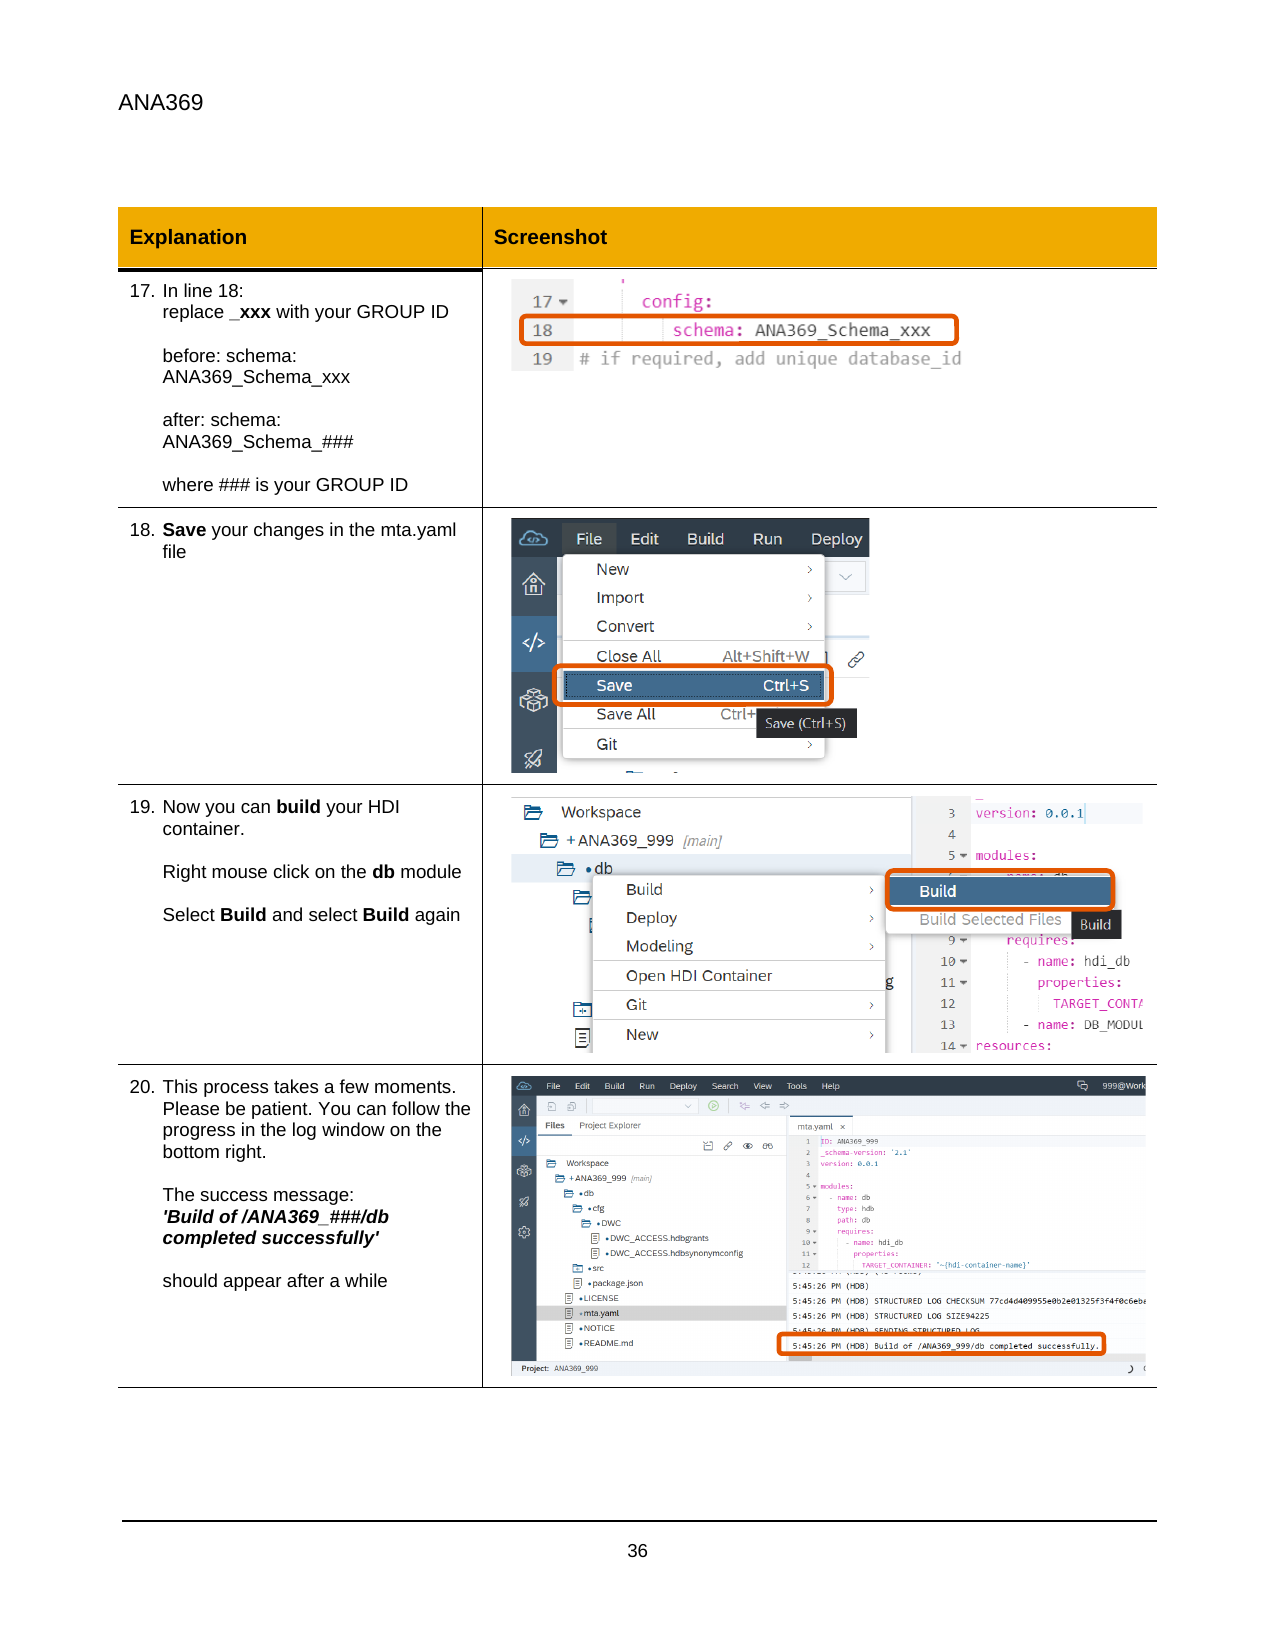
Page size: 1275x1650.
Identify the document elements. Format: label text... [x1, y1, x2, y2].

table_cell Save your changes in the mta.yaml file [118, 508, 482, 784]
table_cell [483, 508, 1157, 784]
picture [511, 279, 1028, 371]
picture [511, 518, 870, 773]
picture [511, 796, 1143, 1053]
table_cell In line 18: replace _xxx with your GROUP ID before: schema: ANA369_Schema_xxx after: schema: ANA369_Schema_### where ### is your GROUP ID [118, 272, 482, 507]
table_cell This process takes a few moments. Please be patient. You can follow the progress in the log window on the bottom right. The success message: 'Build of /ANA369_###/db completed successfully' should appear after a while [118, 1065, 482, 1387]
table_header Explanation [118, 207, 482, 267]
table_cell [483, 1065, 1157, 1387]
table_cell [483, 785, 1157, 1064]
table_header Screenshot [483, 207, 1157, 267]
picture [511, 1076, 1146, 1376]
table_cell Now you can build your HDI container. Right mouse click on the db module Select Build and select Build again [118, 785, 482, 1064]
table_cell [483, 269, 1157, 507]
